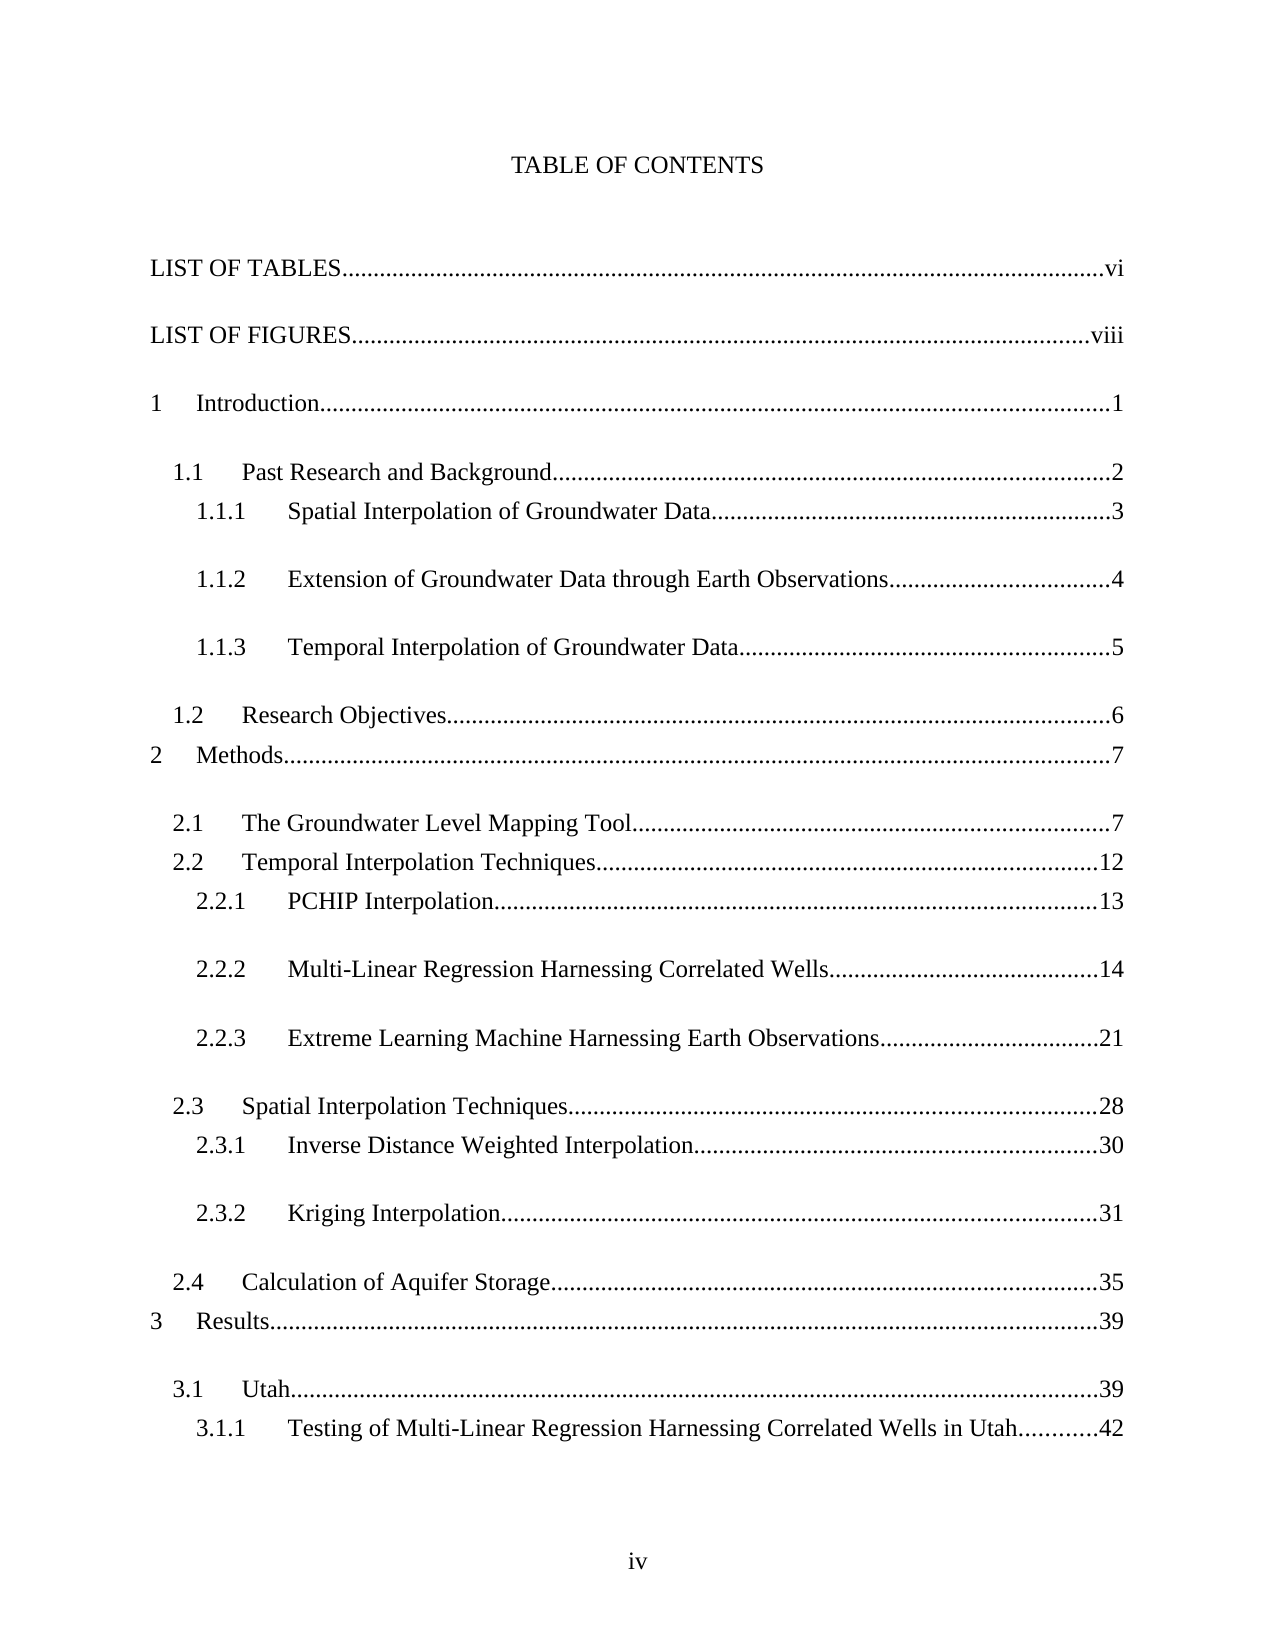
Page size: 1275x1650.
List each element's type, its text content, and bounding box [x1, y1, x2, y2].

subtitle TABLE OF CONTENTS [150, 150, 1125, 179]
